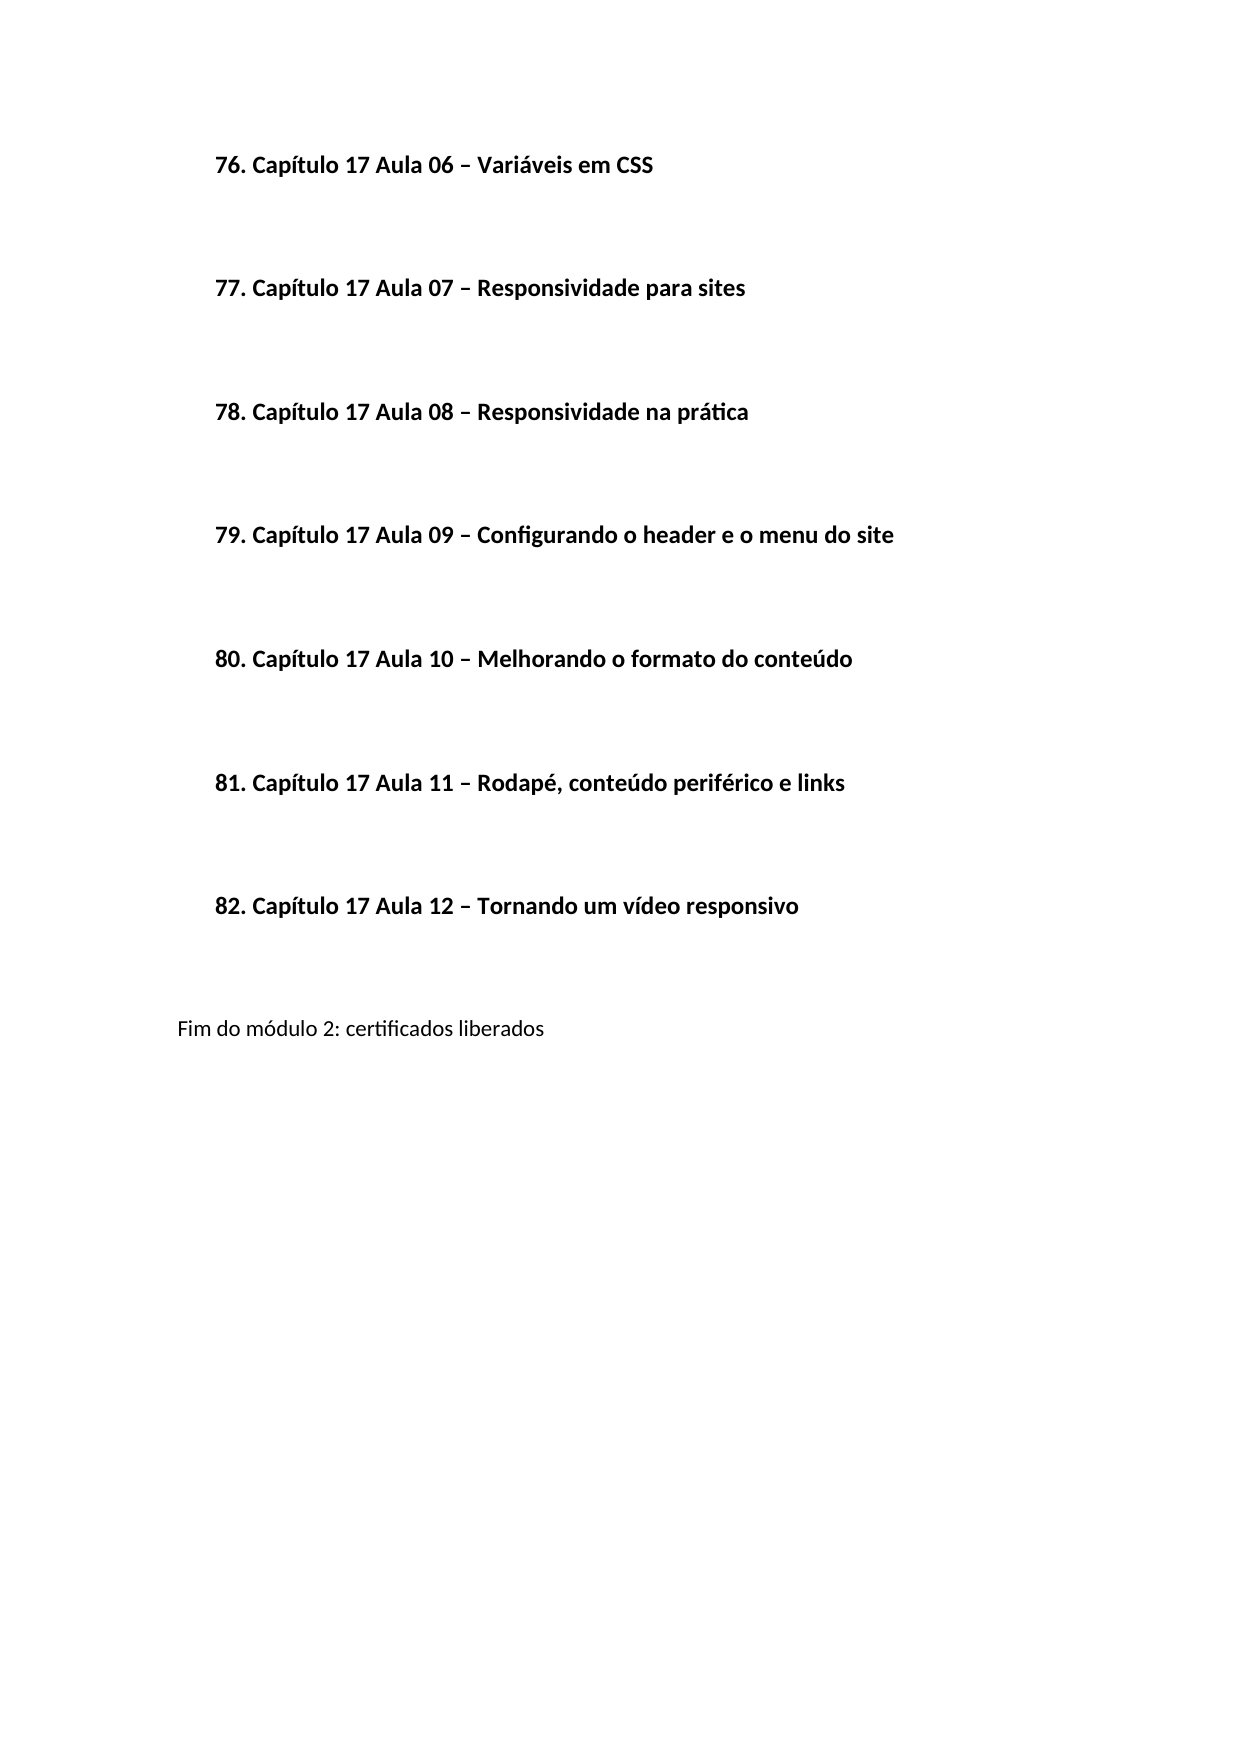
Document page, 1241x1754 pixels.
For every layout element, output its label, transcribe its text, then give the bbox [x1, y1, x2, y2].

list Capítulo 17 Aula 08 – Responsividade na prática [215, 396, 1063, 427]
list Capítulo 17 Aula 09 – Configurando o header e o menu do site [215, 520, 1063, 550]
list Capítulo 17 Aula 10 – Melhorando o formato do conteúdo [215, 643, 1063, 674]
text Fim do módulo 2: certificados liberados [177, 1014, 1063, 1042]
list Capítulo 17 Aula 12 – Tornando um vídeo responsivo [215, 890, 1063, 921]
list Capítulo 17 Aula 06 – Variáveis em CSS [215, 149, 1063, 179]
list Capítulo 17 Aula 11 – Rodapé, conteúdo periférico e links [215, 767, 1063, 797]
list Capítulo 17 Aula 07 – Responsividade para sites [215, 273, 1063, 303]
